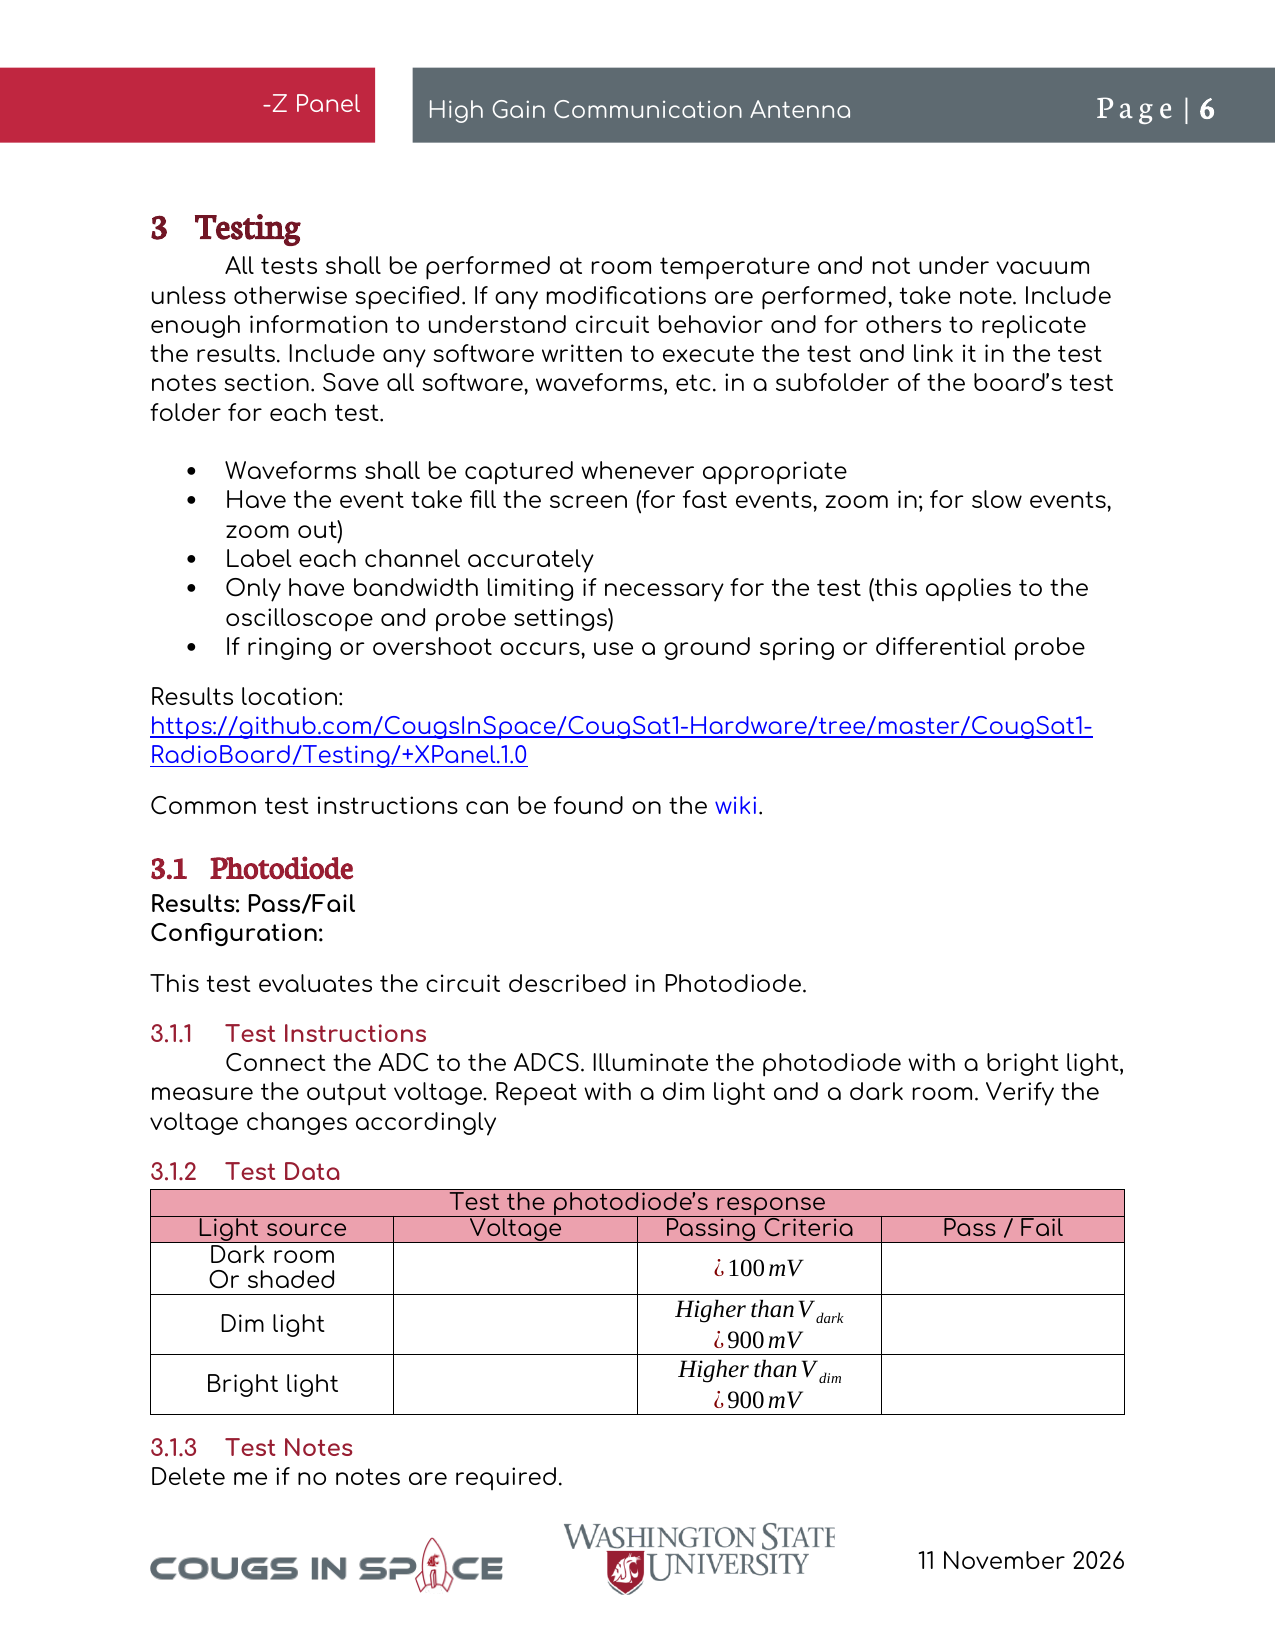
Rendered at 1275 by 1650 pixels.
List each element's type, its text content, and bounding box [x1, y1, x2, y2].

table_cell [882, 1355, 1124, 1414]
text Delete me if no notes are required. [150, 1465, 1125, 1491]
list Label each channel accurately [187, 547, 1125, 573]
list Only have bandwidth limiting if necessary for the test (this applies to the oscilloscope and probe settings) [187, 577, 1125, 631]
text Results: Pass/Fail [150, 892, 1125, 918]
table_cell [882, 1243, 1124, 1294]
subtitle Test Data [150, 1160, 1125, 1185]
table_cell [882, 1295, 1124, 1354]
text Results location: https://github.com/CougsInSpace/CougSat1-Hardware/tree/master/CougSat1-RadioBoard/Testing/+XPanel.1.0 [150, 685, 1125, 769]
table_cell Bright light [151, 1355, 393, 1414]
text Connect the ADC to the ADCS. Illuminate the photodiode with a bright light, measure the output voltage. Repeat with a dim light and a dark room. Verify the voltage changes accordingly [150, 1051, 1125, 1135]
list If ringing or overshoot occurs, use a ground spring or differential probe [187, 635, 1125, 661]
table_cell [638, 1243, 881, 1294]
text Common test instructions can be found on the wiki. [150, 794, 1125, 819]
table_cell Voltage [394, 1217, 637, 1242]
subtitle Testing [150, 200, 1125, 247]
table_cell Passing Criteria [638, 1217, 881, 1242]
table_cell Pass / Fail [882, 1217, 1124, 1242]
subtitle Test Notes [150, 1436, 1125, 1462]
text This test evaluates the circuit described in Photodiode. [150, 972, 1125, 997]
text All tests shall be performed at room temperature and not under vacuum unless otherwise specified. If any modifications are performed, take note. Include enough information to understand circuit behavior and for others to replicate the results. Include any software written to execute the test and link it in the test notes section. Save all software, waveforms, etc. in a subfolder of the board’s test folder for each test. [150, 254, 1125, 426]
subtitle Photodiode [150, 844, 1125, 886]
picture [562, 1522, 835, 1594]
table_cell [394, 1243, 637, 1294]
table_cell [638, 1295, 881, 1354]
text Configuration: [150, 922, 1125, 947]
table_cell Dim light [151, 1295, 393, 1354]
table_cell Light source [151, 1217, 393, 1242]
table_cell [638, 1355, 881, 1414]
table_header Test the photodiode’s response [151, 1190, 1124, 1216]
table_cell Dark room Or shaded [151, 1243, 393, 1294]
picture [150, 1537, 503, 1594]
list Have the event take fill the screen (for fast events, zoom in; for slow events, zoom out) [187, 489, 1125, 543]
list Waveforms shall be captured whenever appropriate [187, 459, 1125, 485]
subtitle Test Instructions [150, 1022, 1125, 1047]
table_cell [394, 1355, 637, 1414]
table_cell [394, 1295, 637, 1354]
